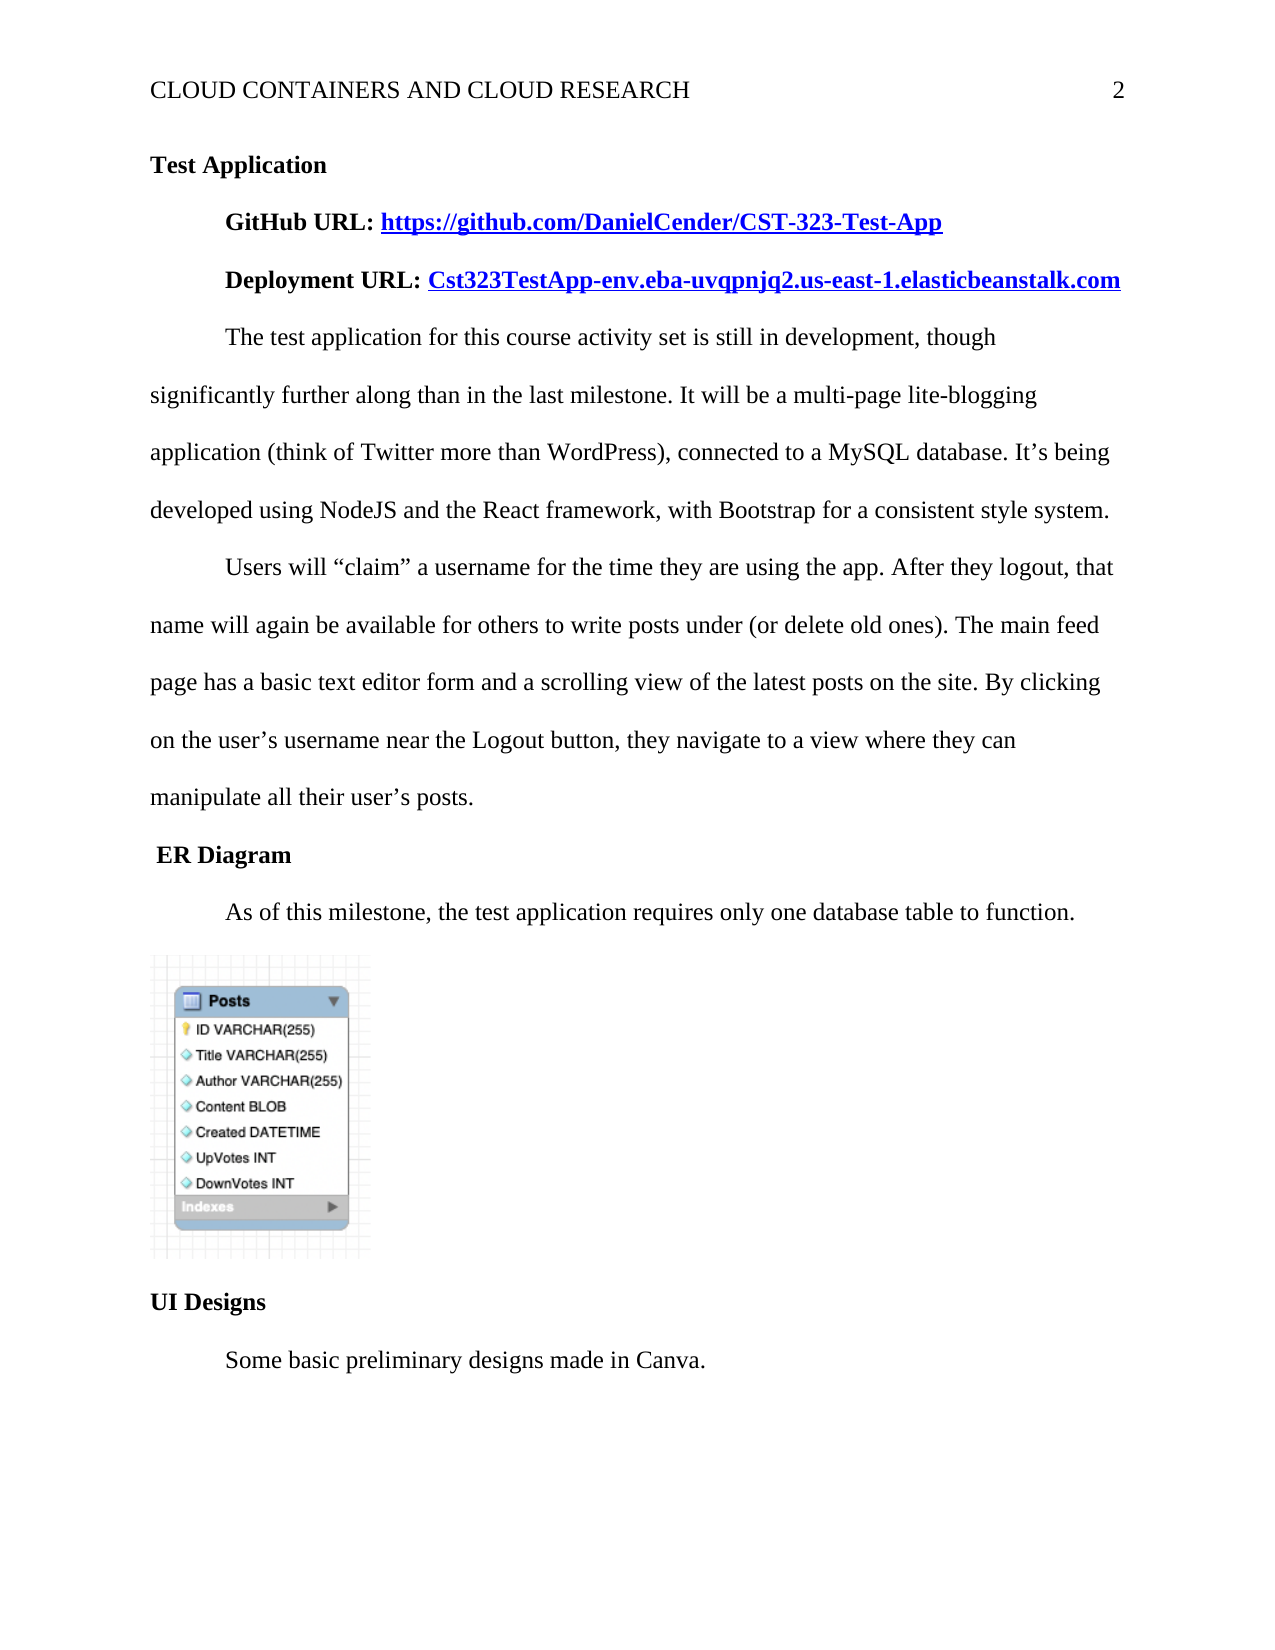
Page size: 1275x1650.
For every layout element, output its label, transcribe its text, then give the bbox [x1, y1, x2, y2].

text As of this milestone, the test application requires only one database table to function. [150, 897, 1125, 926]
text Test Application [150, 150, 1125, 179]
text Some basic preliminary designs made in Canva. [150, 1345, 1125, 1373]
text Users will “claim” a username for the time they are using the app. After they logout, that name will again be available for others to write posts under (or delete old ones). The main feed page has a basic text editor form and a scrolling view of the latest posts on the site. By clicking on the user’s username near the Logout button, they navigate to a view where they can manipulate all their user’s posts. [150, 552, 1125, 811]
text ER Diagram [150, 840, 1125, 869]
picture [150, 955, 371, 1259]
text Deployment URL: Cst323TestApp-env.eba-uvqpnjq2.us-east-1.elasticbeanstalk.com [150, 265, 1125, 294]
text The test application for this course activity set is still in development, though significantly further along than in the last milestone. It will be a multi-page lite-blogging application (think of Twitter more than WordPress), connected to a MySQL database. It’s being developed using NodeJS and the React framework, with Bootstrap for a consistent style system. [150, 322, 1125, 524]
text UI Designs [150, 1287, 1125, 1316]
text GitHub URL: https://github.com/DanielCender/CST-323-Test-App [150, 207, 1125, 236]
